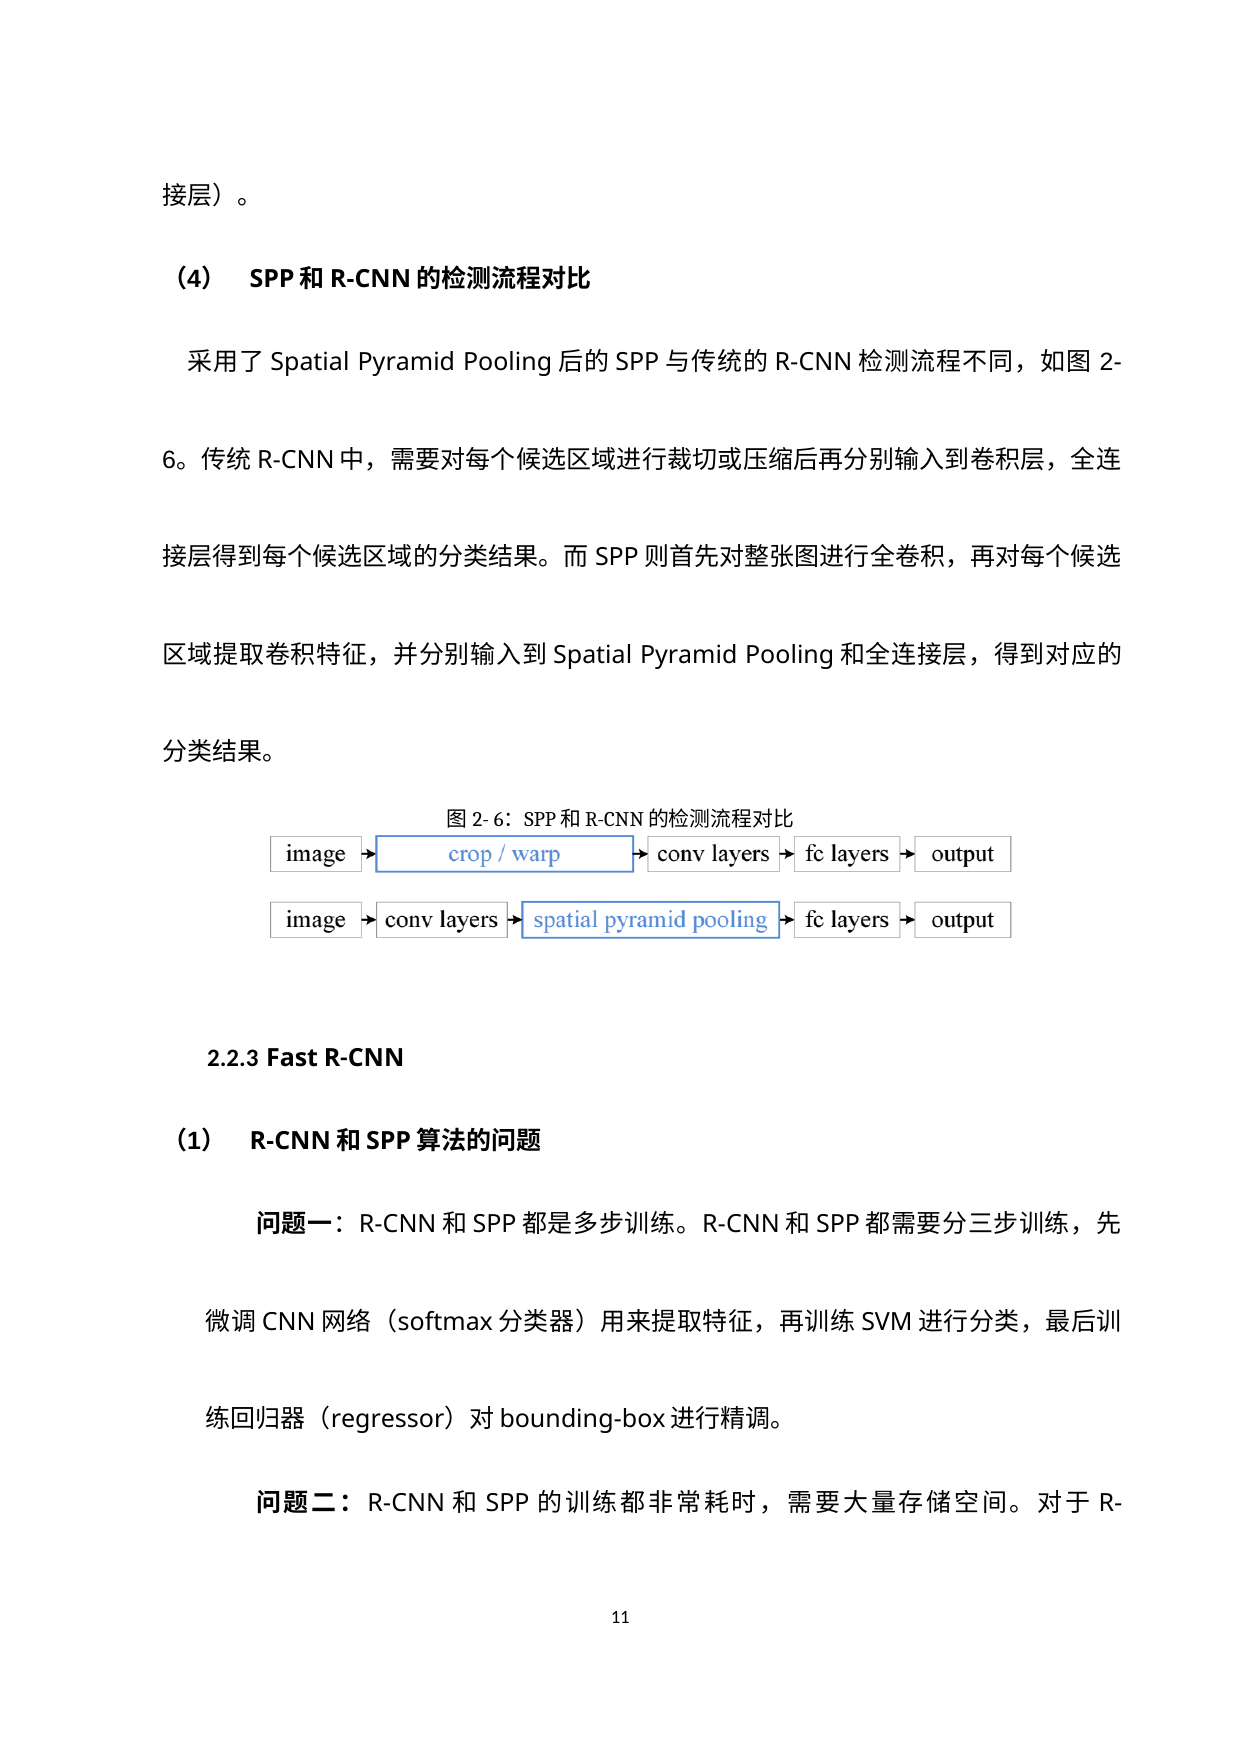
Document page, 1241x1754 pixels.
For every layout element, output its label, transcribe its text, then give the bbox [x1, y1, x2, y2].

list SPP和R-CNN的检测流程对比 [162, 244, 1122, 309]
text 问题一：R-CNN和SPP都是多步训练。R-CNN和SPP都需要分三步训练，先微调CNN网络（softmax分类器）用来提取特征，再训练SVM进行分类，最后训练回归器（regressor）对bounding-box进行精调。 [206, 1189, 1122, 1449]
text 采用了Spatial Pyramid Pooling后的SPP与传统的R-CNN检测流程不同，如图 2- 6。传统R-CNN中，需要对每个候选区域进行裁切或压缩后再分别输入到卷积层，全连接层得到每个候选区域的分类结果。而SPP则首先对整张图进行全卷积，再对每个候选区域提取卷积特征，并分别输入到Spatial Pyramid Pooling和全连接层，得到对应的分类结果。 [162, 327, 1122, 782]
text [206, 1468, 1122, 1533]
picture [268, 833, 1016, 941]
subtitle Fast R-CNN [207, 1024, 1100, 1089]
list R-CNN和SPP算法的问题 [162, 1106, 1122, 1171]
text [162, 161, 1122, 226]
text 图 2- 6：SPP和R-CNN的检测流程对比 [118, 801, 1122, 833]
